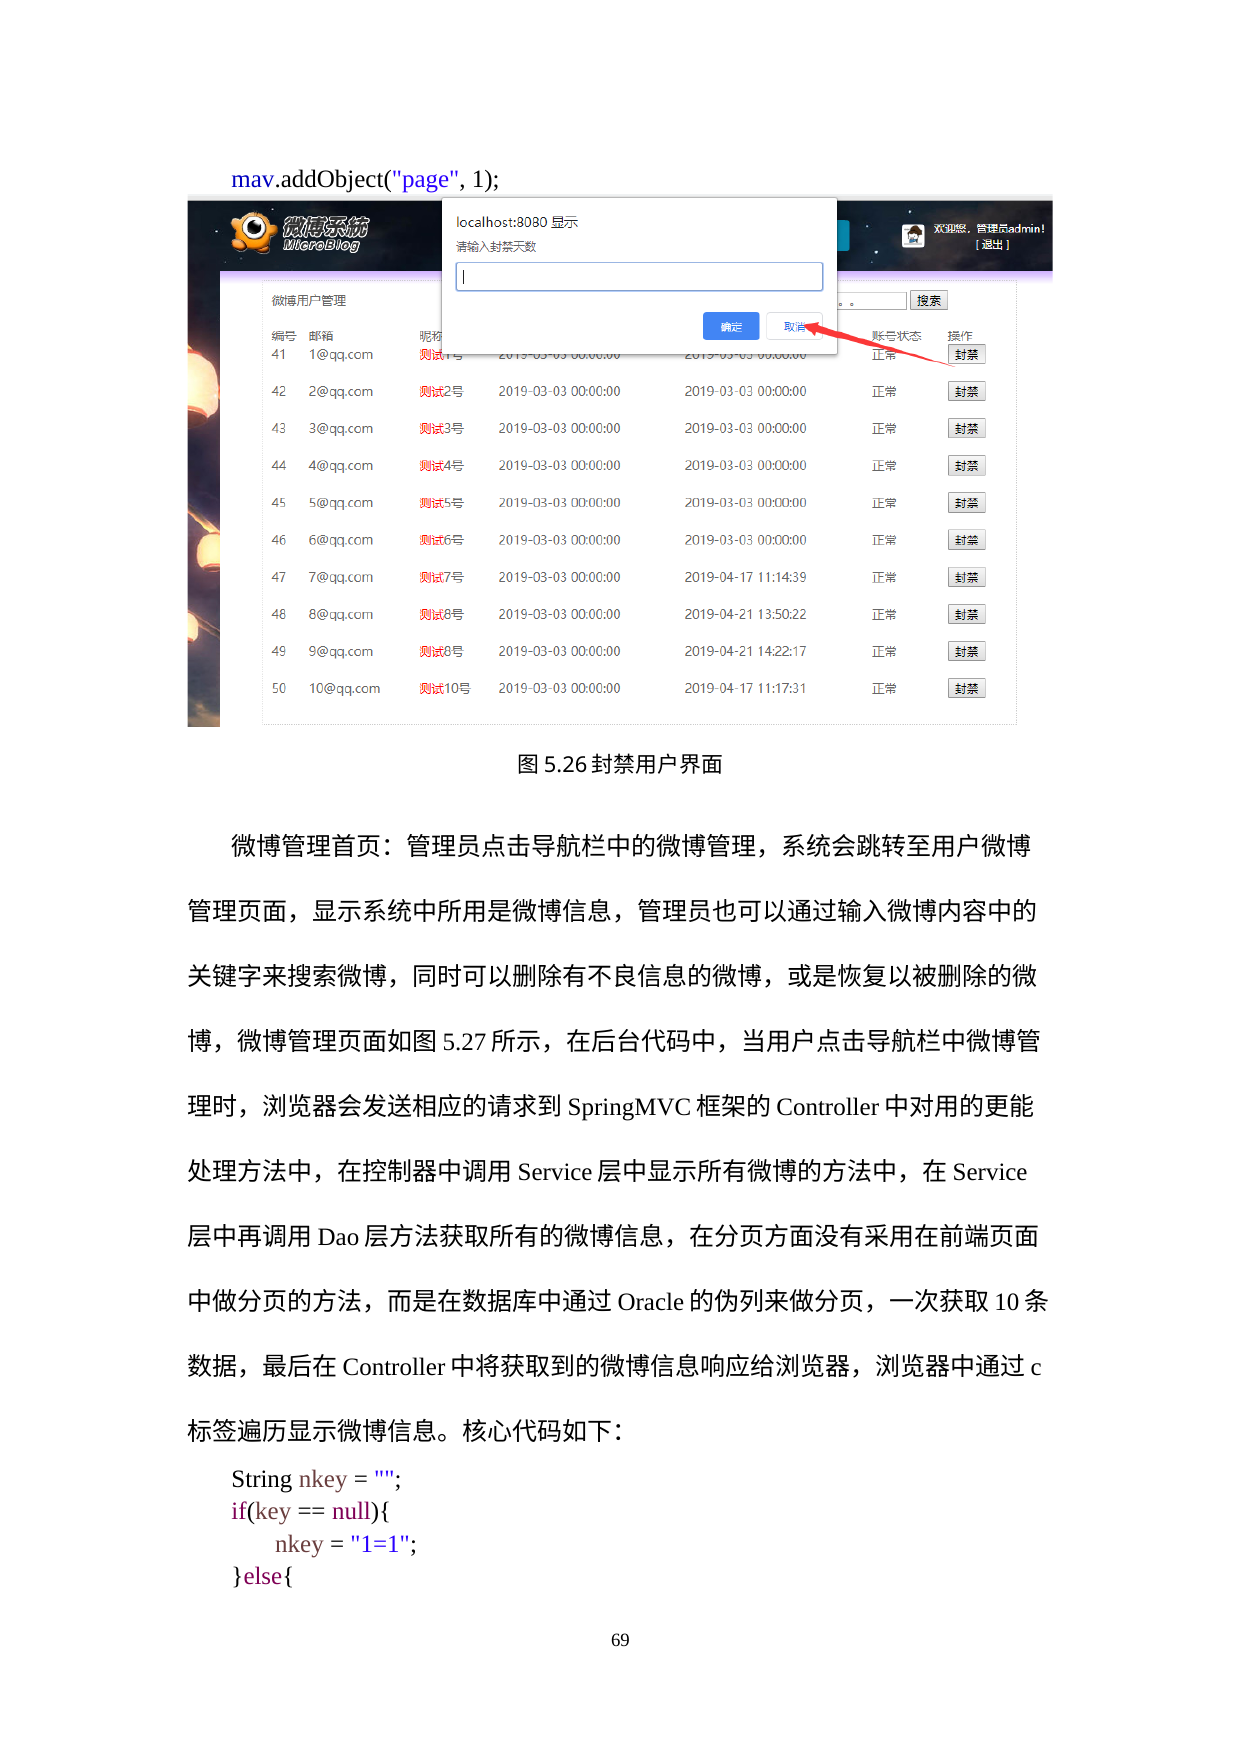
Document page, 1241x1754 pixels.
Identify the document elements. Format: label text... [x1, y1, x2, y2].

text 图5.26封禁用户界面 [187, 747, 1053, 779]
text }else{ [187, 1559, 1053, 1592]
text mav.addObject("page", 1); [187, 162, 1053, 194]
text 微博管理首页：管理员点击导航栏中的微博管理，系统会跳转至用户微博管理页面，显示系统中所用是微博信息，管理员也可以通过输入微博内容中的关键字来搜索微博，同时可以删除有不良信息的微博，或是恢复以被删除的微博，微博管理页面如图5.27所示，在后台代码中，当用户点击导航栏中微博管理时，浏览器会发送相应的请求到SpringMVC框架的Controller中对用的更能处理方法中，在控制器中调用Service层中显示所有微博的方法中，在Service层中再调用Dao层方法获取所有的微博信息，在分页方面没有采用在前端页面中做分页的方法，而是在数据库中通过Oracle的伪列来做分页，一次获取10条数据，最后在Controller中将获取到的微博信息响应给浏览器，浏览器中通过c标签遍历显示微博信息。核心代码如下： [187, 812, 1053, 1462]
text nkey = "1=1"; [187, 1527, 1053, 1559]
text String nkey = ""; [187, 1462, 1053, 1494]
text if(key == null){ [187, 1494, 1053, 1527]
picture [187, 194, 1053, 727]
